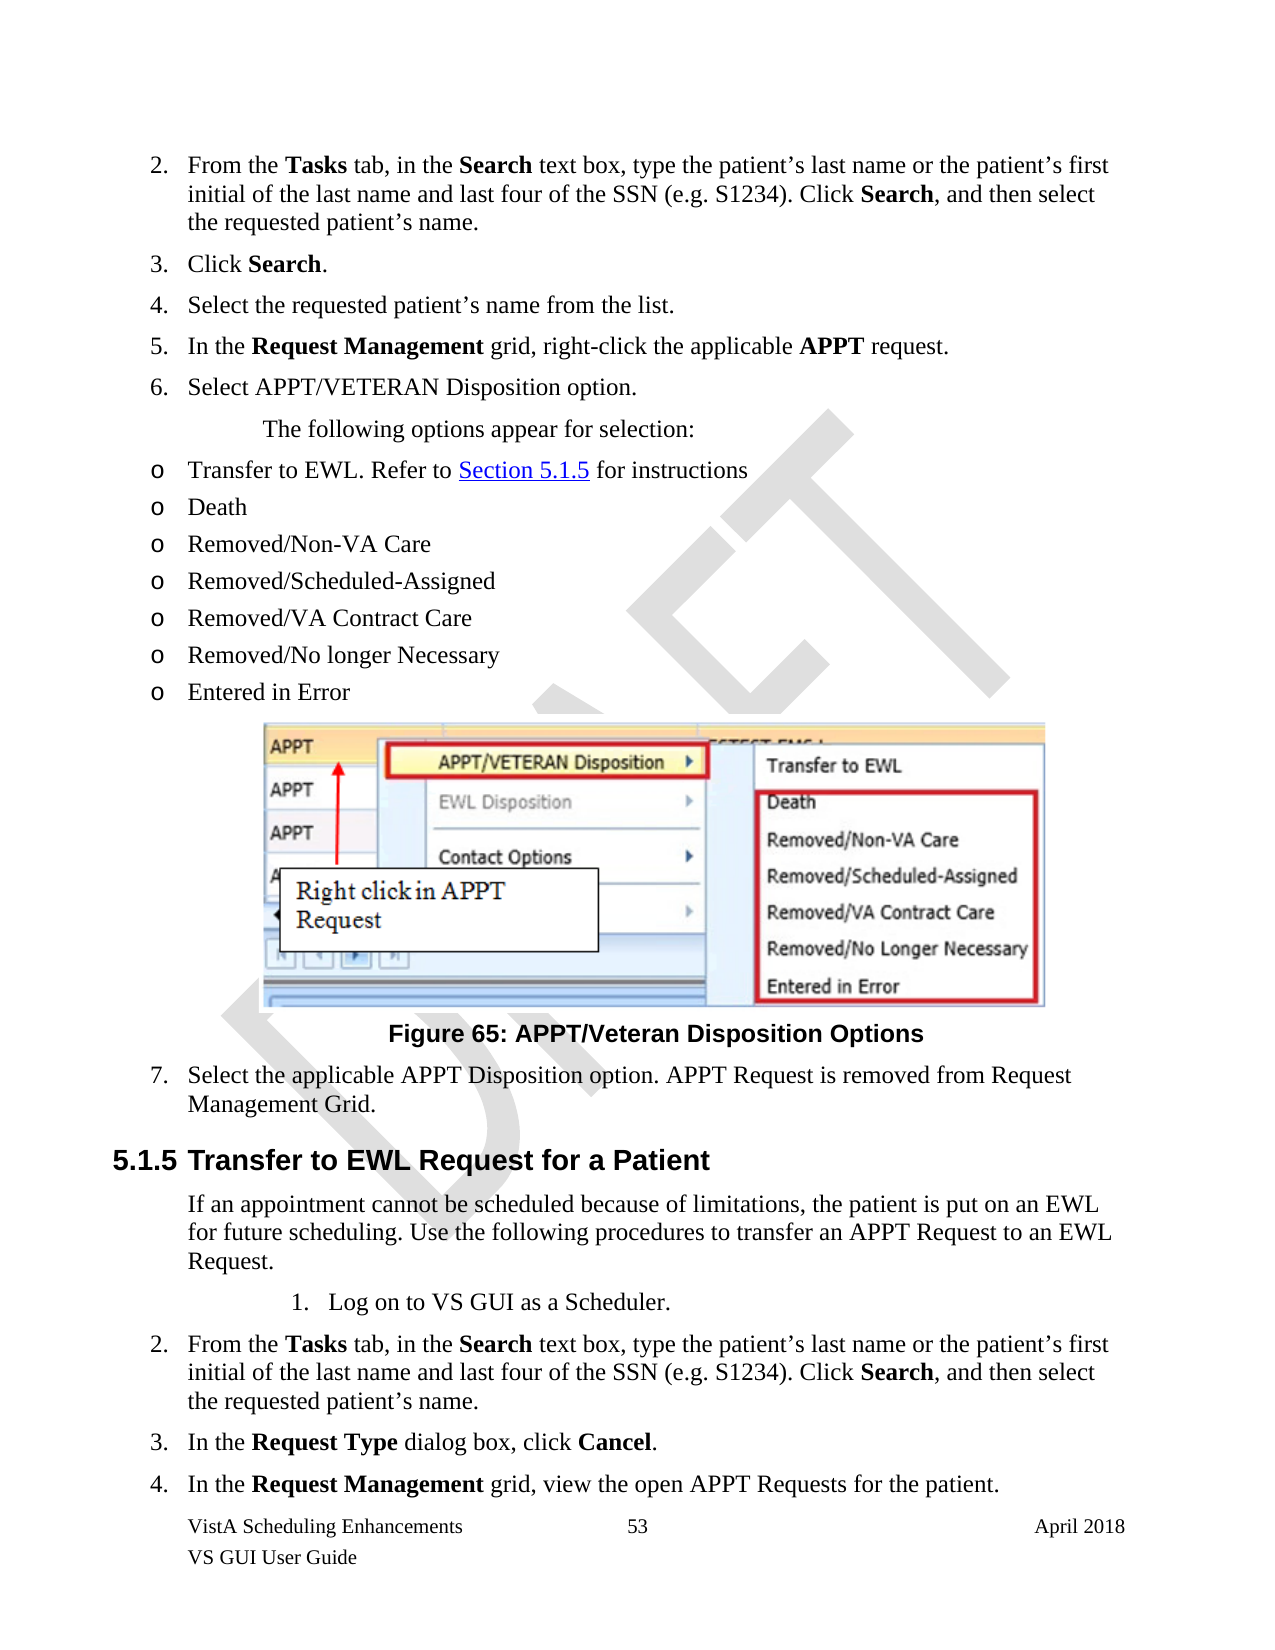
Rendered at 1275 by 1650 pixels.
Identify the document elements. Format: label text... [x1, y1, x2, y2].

text Removed/No longer Necessary [150, 640, 1125, 671]
text From the Tasks tab, in the Search text box, type the patient’s last name or the patient’s first initial of the last name and last four of the SSN (e.g. S1234). Click Search, and then select the requested patient’s name. [150, 1329, 1125, 1415]
text Entered in Error [150, 677, 1125, 708]
text Select the applicable APPT Disposition option. APPT Request is removed from Request Management Grid. [150, 1060, 1125, 1118]
text If an appointment cannot be scheduled because of limitations, the patient is put on an EWL for future scheduling. Use the following procedures to transfer an APPT Request to an EWL Request. [187, 1189, 1125, 1275]
list Log on to VS GUI as a Scheduler. [291, 1287, 1125, 1316]
text Select the requested patient’s name from the list. [150, 290, 1125, 319]
text In the Request Management grid, view the open APPT Requests for the patient. [150, 1469, 1125, 1497]
text From the Tasks tab, in the Search text box, type the patient’s last name or the patient’s first initial of the last name and last four of the SSN (e.g. S1234). Click Search, and then select the requested patient’s name. [150, 150, 1125, 236]
text Transfer to EWL. Refer to Section 5.1.5 for instructions [150, 455, 1125, 486]
text Removed/VA Contract Care [150, 603, 1125, 634]
text Click Search. [150, 249, 1125, 277]
subtitle Transfer to EWL Request for a Patient [112, 1143, 1125, 1176]
text In the Request Management grid, right-click the applicable APPT request. [150, 331, 1125, 360]
text Figure 65: APPT/Veteran Disposition Options [187, 1019, 1125, 1048]
picture [258, 714, 1054, 1013]
text Removed/Non-VA Care [150, 529, 1125, 560]
text The following options appear for selection: [262, 414, 1125, 442]
text Removed/Scheduled-Assigned [150, 566, 1125, 597]
text Select APPT/VETERAN Disposition option. [150, 372, 1125, 401]
text Death [150, 492, 1125, 523]
text In the Request Type dialog box, click Cancel. [150, 1427, 1125, 1456]
